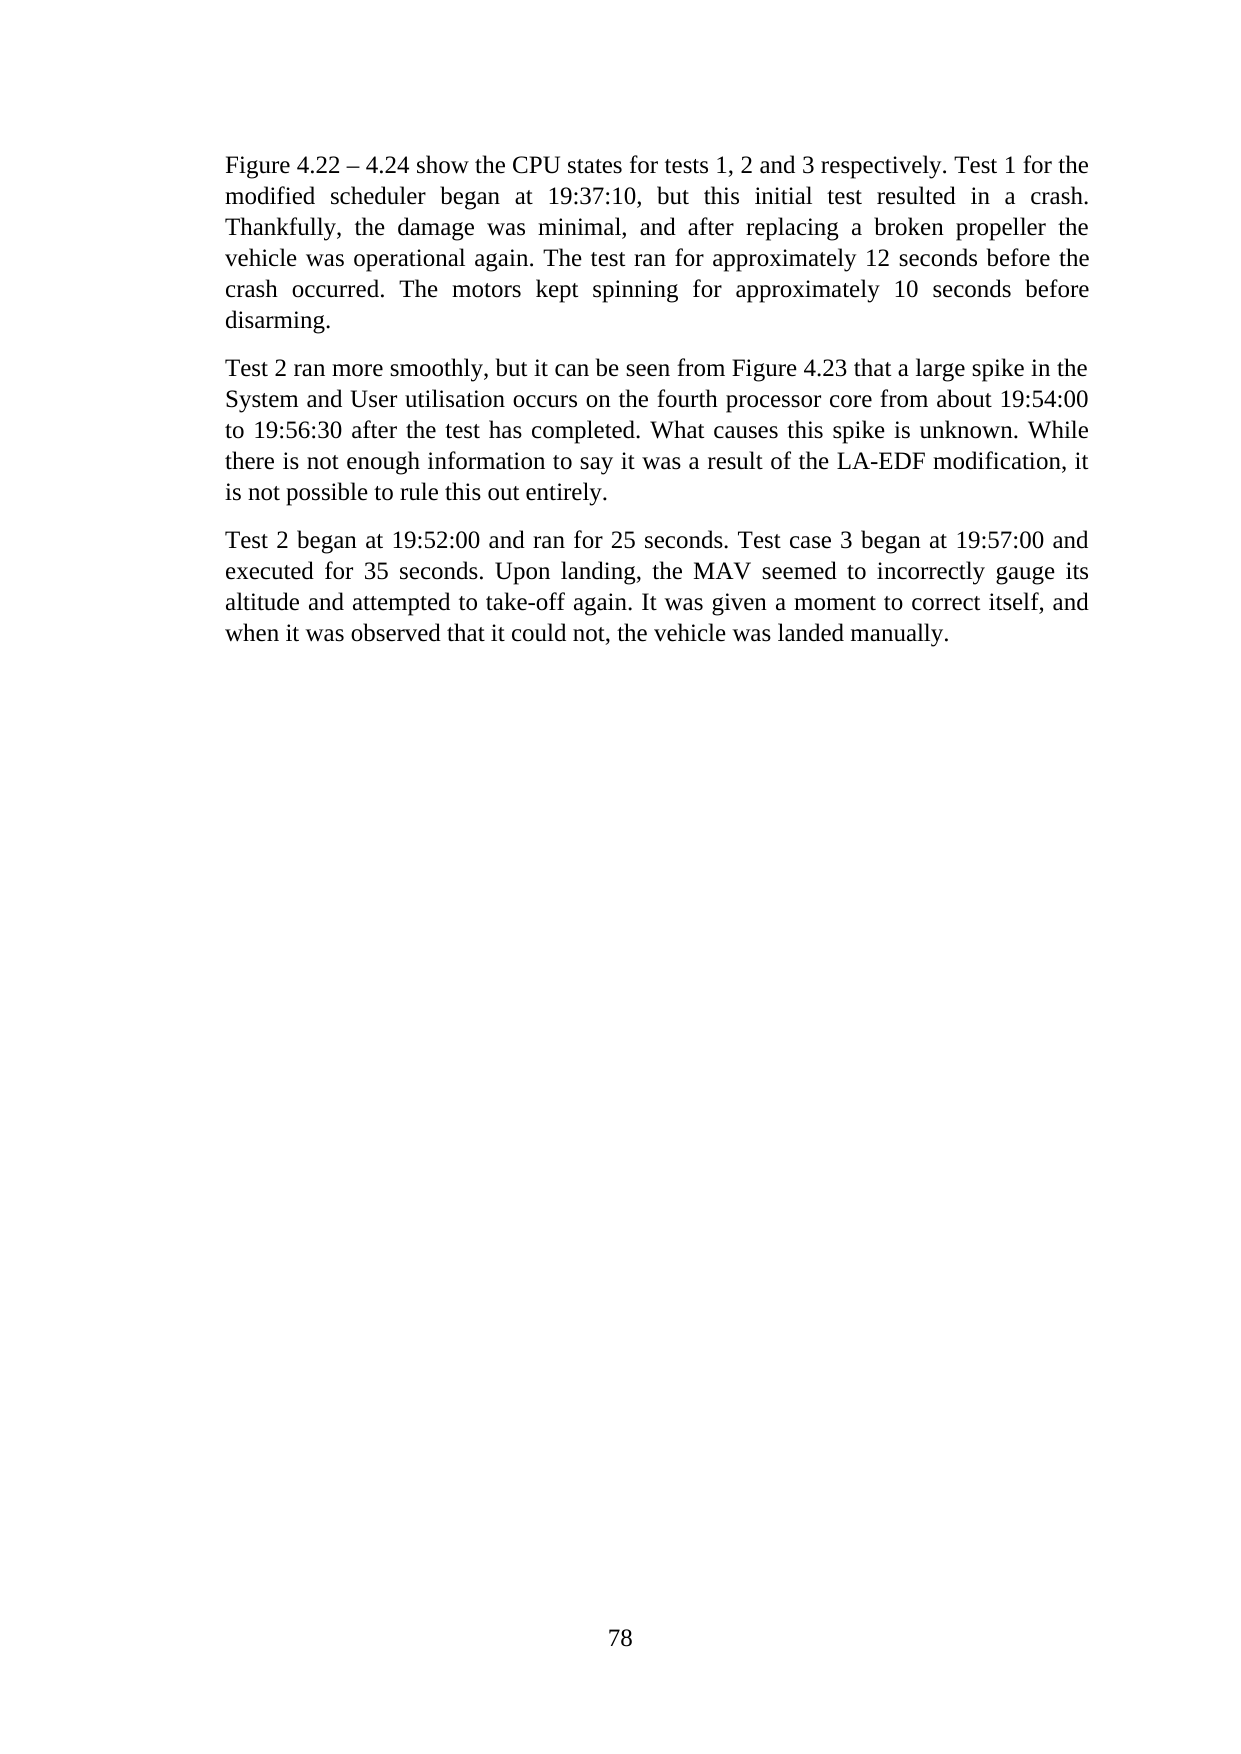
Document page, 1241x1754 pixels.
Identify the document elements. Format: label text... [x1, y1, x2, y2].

text Test 2 began at 19:52:00 and ran for 25 seconds. Test case 3 began at 19:57:00 and executed for 35 seconds. Upon landing, the MAV seemed to incorrectly gauge its altitude and attempted to take-off again. It was given a moment to correct itself, and when it was observed that it could not, the vehicle was landed manually. [225, 525, 1090, 647]
text Test 2 ran more smoothly, but it can be seen from Figure 4.23 that a large spike in the System and User utilisation occurs on the fourth processor core from about 19:54:00 to 19:56:30 after the test has completed. What causes this spike is unknown. While there is not enough information to say it was a result of the LA-EDF modification, it is not possible to rule this out entirely. [225, 353, 1090, 506]
text Figure 4.22 – 4.24 show the CPU states for tests 1, 2 and 3 respectively. Test 1 for the modified scheduler began at 19:37:10, but this initial test resulted in a crash. Thankfully, the damage was minimal, and after replacing a broken propeller the vehicle was operational again. The test ran for approximately 12 seconds before the crash occurred. The motors kept spinning for approximately 10 seconds before disarming. [225, 150, 1090, 334]
